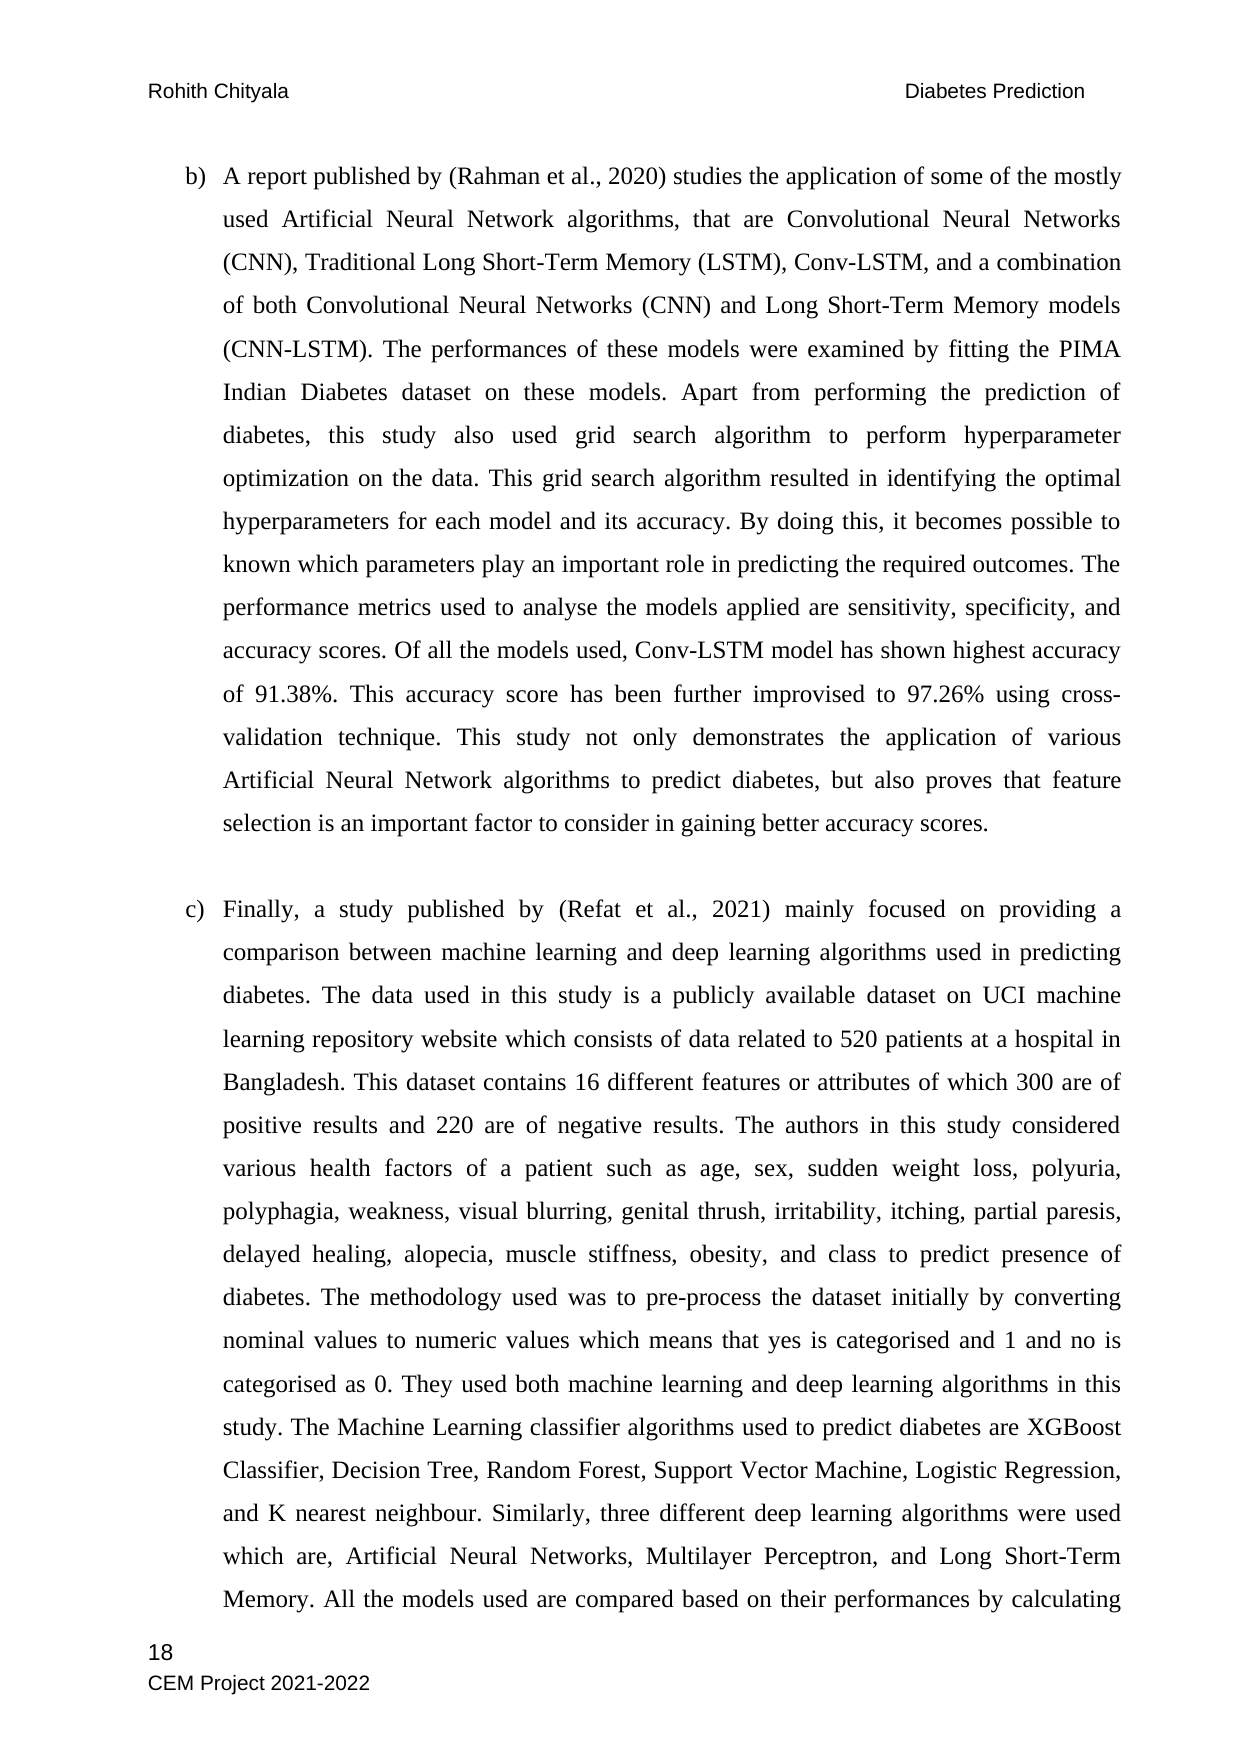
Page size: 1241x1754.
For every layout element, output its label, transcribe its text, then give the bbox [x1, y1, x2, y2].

list A report published by (Rahman et al., 2020) studies the application of some of the mostly used Artificial Neural Network algorithms, that are Convolutional Neural Networks (CNN), Traditional Long Short-Term Memory (LSTM), Conv-LSTM, and a combination of both Convolutional Neural Networks (CNN) and Long Short-Term Memory models (CNN-LSTM). The performances of these models were examined by fitting the PIMA Indian Diabetes dataset on these models. Apart from performing the prediction of diabetes, this study also used grid search algorithm to perform hyperparameter optimization on the data. This grid search algorithm resulted in identifying the optimal hyperparameters for each model and its accuracy. By doing this, it becomes possible to known which parameters play an important role in predicting the required outcomes. The performance metrics used to analyse the models applied are sensitivity, specificity, and accuracy scores. Of all the models used, Conv-LSTM model has shown highest accuracy of 91.38%. This accuracy score has been further improvised to 97.26% using cross-validation technique. This study not only demonstrates the application of various Artificial Neural Network algorithms to predict diabetes, but also proves that feature selection is an important factor to consider in gaining better accuracy scores. [185, 161, 1122, 837]
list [185, 894, 1122, 1613]
